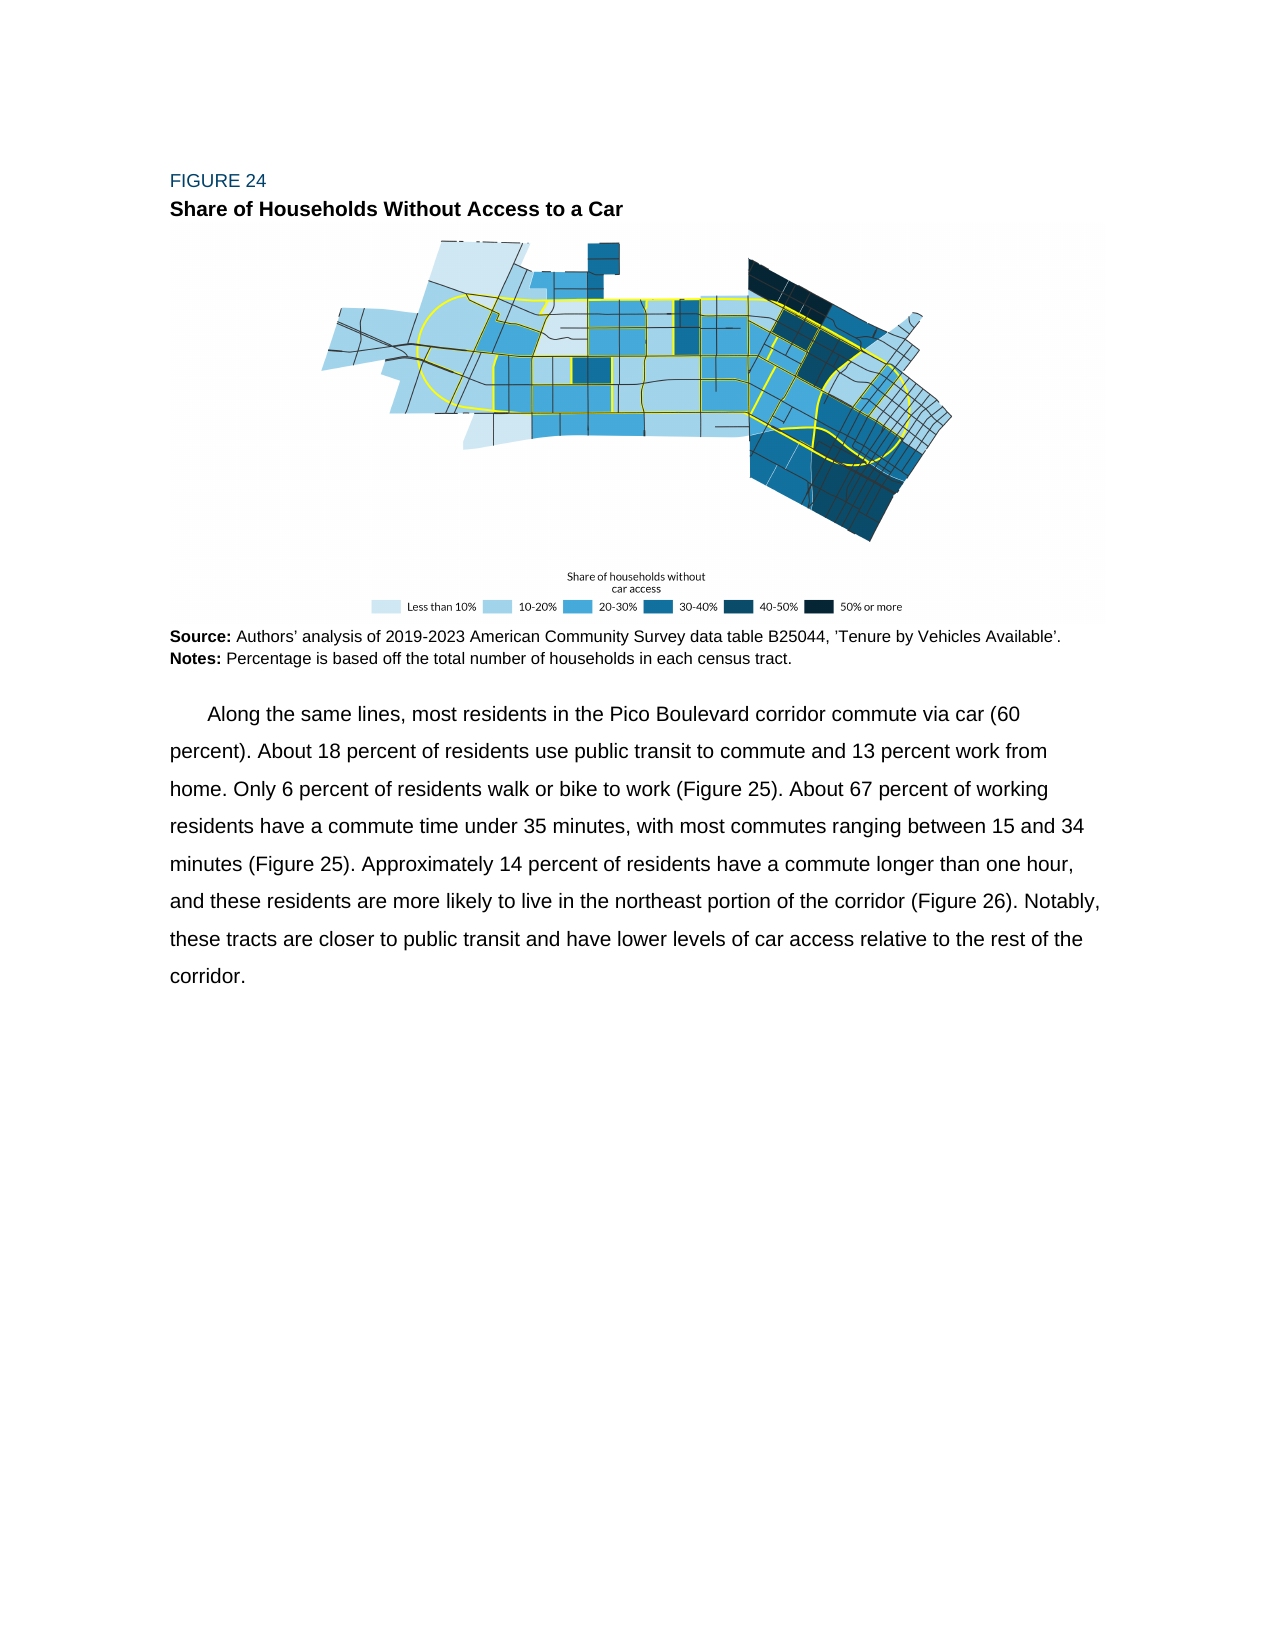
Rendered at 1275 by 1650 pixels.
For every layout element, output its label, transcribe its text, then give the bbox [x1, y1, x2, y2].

text FIGURE 24 [169, 169, 1106, 191]
text Along the same lines, most residents in the Pico Boulevard corridor commute via car (60 percent). About 18 percent of residents use public transit to commute and 13 percent work from home. Only 6 percent of residents walk or bike to work (Figure 25). About 67 percent of working residents have a commute time under 35 minutes, with most commutes ranging between 15 and 34 minutes (Figure 25). Approximately 14 percent of residents have a commute longer than one hour, and these residents are more likely to live in the northeast portion of the corridor (Figure 26). Notably, these tracts are closer to public transit and have lower levels of car access relative to the rest of the corridor. [169, 691, 1106, 991]
text Source: Authors’ analysis of 2019-2023 American Community Survey data table B25044, ’Tenure by Vehicles Available’. [169, 624, 1106, 646]
title Share of Households Without Access to a Car [169, 191, 1106, 222]
picture [169, 222, 1107, 624]
text Notes: Percentage is based off the total number of households in each census tract. [169, 649, 1106, 668]
